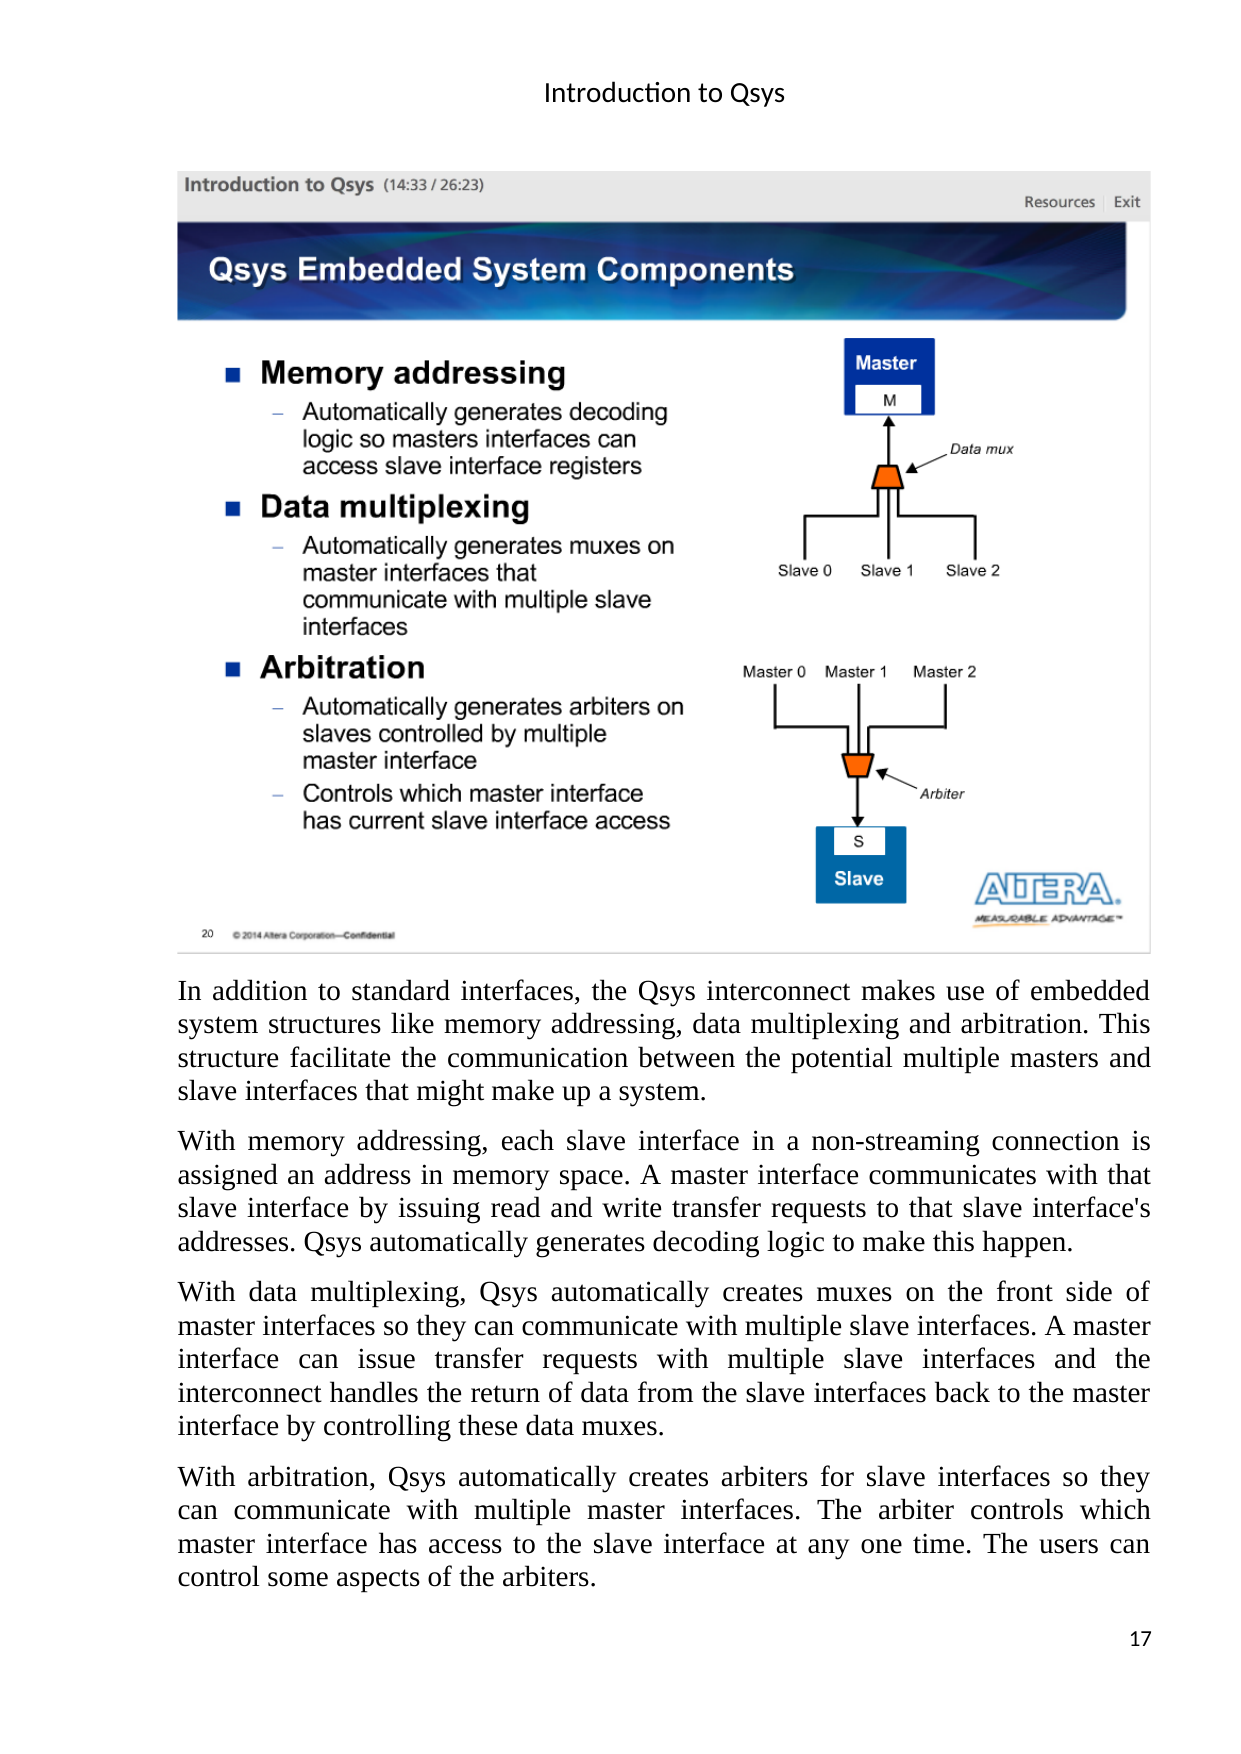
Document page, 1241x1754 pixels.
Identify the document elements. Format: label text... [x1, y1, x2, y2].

text With data multiplexing, Qsys automatically creates muxes on the front side of master interfaces so they can communicate with multiple slave interfaces. A master interface can issue transfer requests with multiple slave interfaces and the interconnect handles the return of data from the slave interfaces back to the master interface by controlling these data muxes. [177, 1274, 1152, 1442]
picture [177, 171, 1151, 954]
text With arbitration, Qsys automatically creates arbiters for slave interfaces so they can communicate with multiple master interfaces. The arbiter controls which master interface has access to the slave interface at any one time. The users can control some aspects of the arbiters. [177, 1459, 1152, 1593]
text In addition to standard interfaces, the Qsys interconnect makes use of embedded system structures like memory addressing, data multiplexing and arbitration. This structure facilitate the communication between the potential multiple masters and slave interfaces that might make up a system. [177, 973, 1152, 1107]
text With memory addressing, each slave interface in a non-streaming connection is assigned an address in memory space. A master interface communicates with that slave interface by issuing read and write transfer requests to that slave interface's addresses. Qsys automatically generates decoding logic to make this happen. [177, 1123, 1152, 1258]
